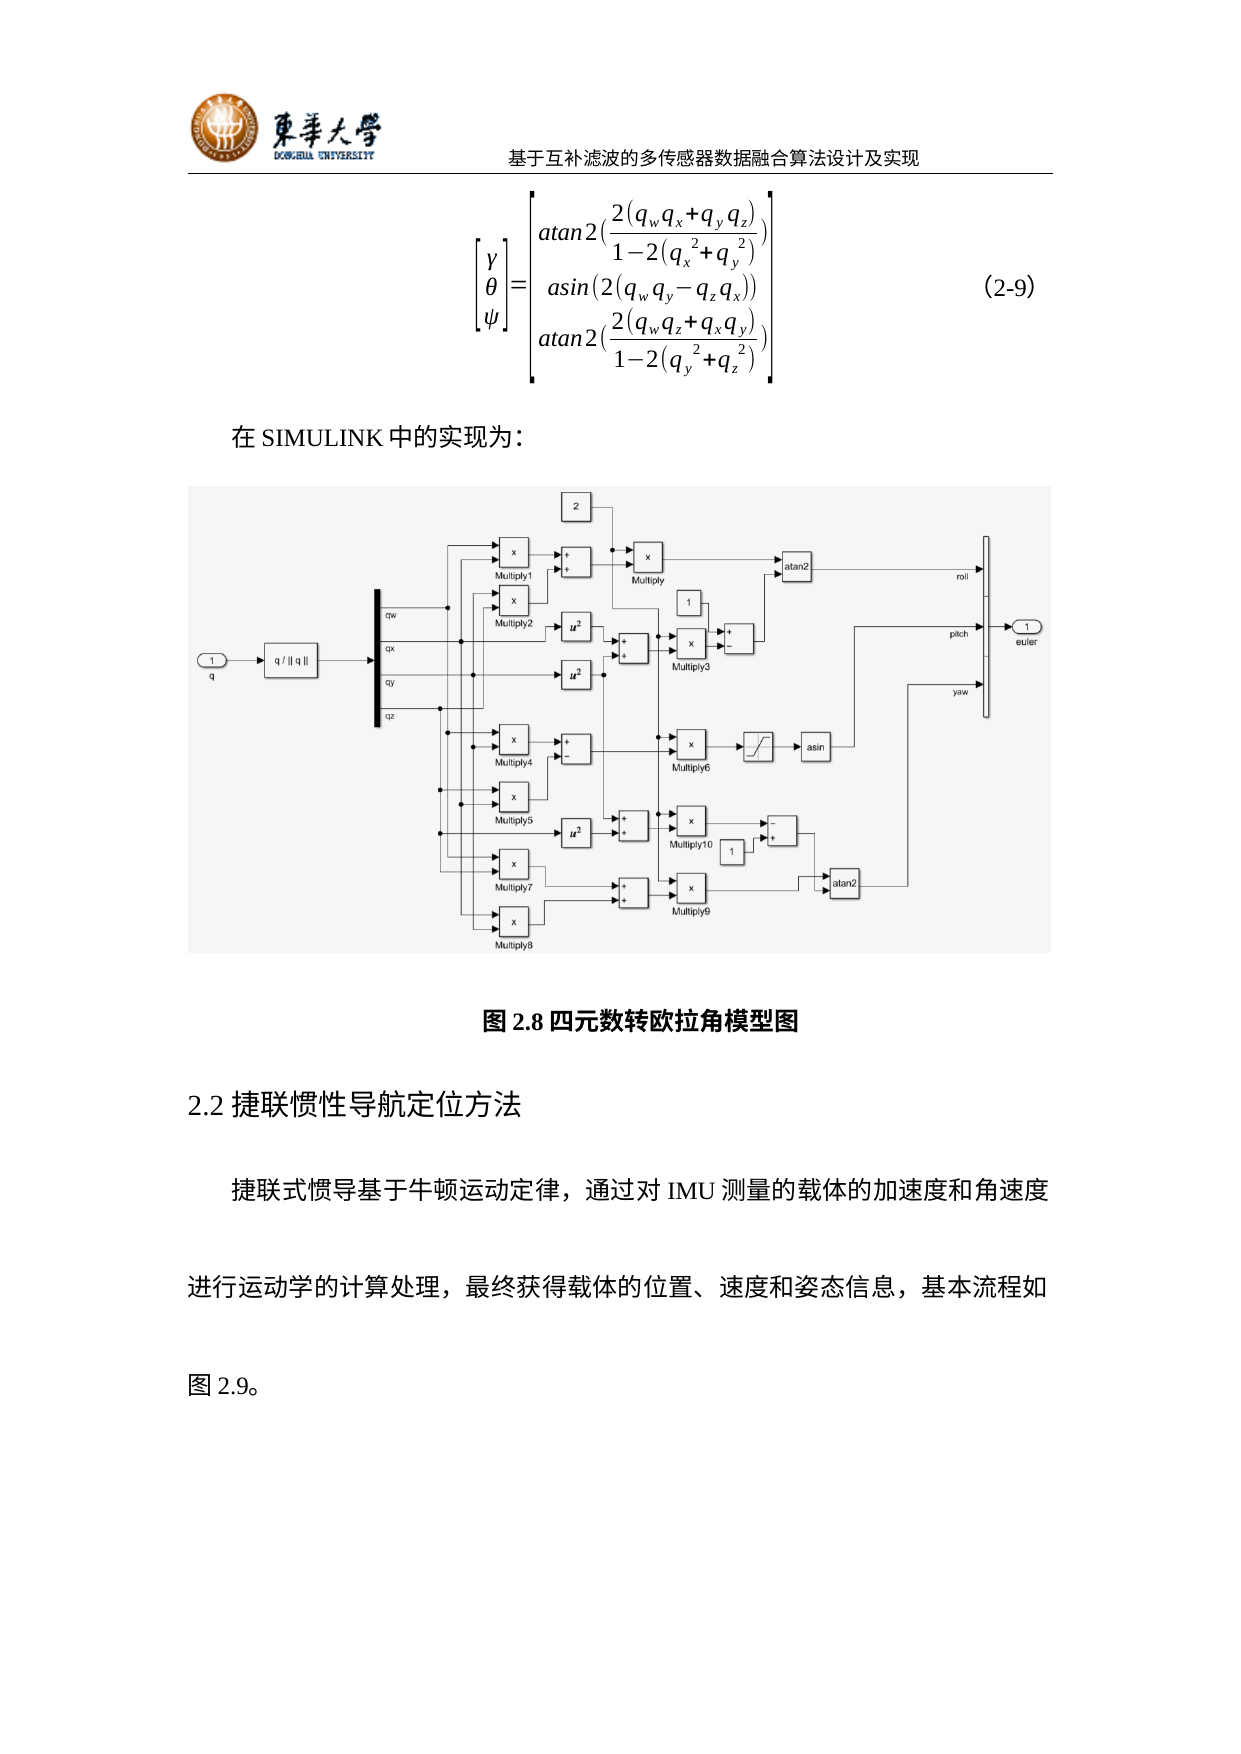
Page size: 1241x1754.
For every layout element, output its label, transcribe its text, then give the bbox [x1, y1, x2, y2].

text 捷联式惯导基于牛顿运动定律，通过对IMU测量的载体的加速度和角速度进行运动学的计算处理，最终获得载体的位置、速度和姿态信息，基本流程如图2.9。 [187, 1156, 1050, 1416]
text 在SIMULINK中的实现为： [187, 403, 1050, 468]
text 四元数的姿态表示虽然在数值上稳定性更高，但是远没有欧拉角的表示直观。因此，四元数法更新后的姿态往往会最终转换成欧拉角的形式。转换公式如下： （2-9） [187, 190, 1050, 385]
text 图2.8 四元数转欧拉角模型图 [187, 987, 1050, 1052]
picture [187, 88, 386, 166]
picture [187, 486, 1051, 953]
text 2.2 捷联惯性导航定位方法 [187, 1070, 1050, 1135]
